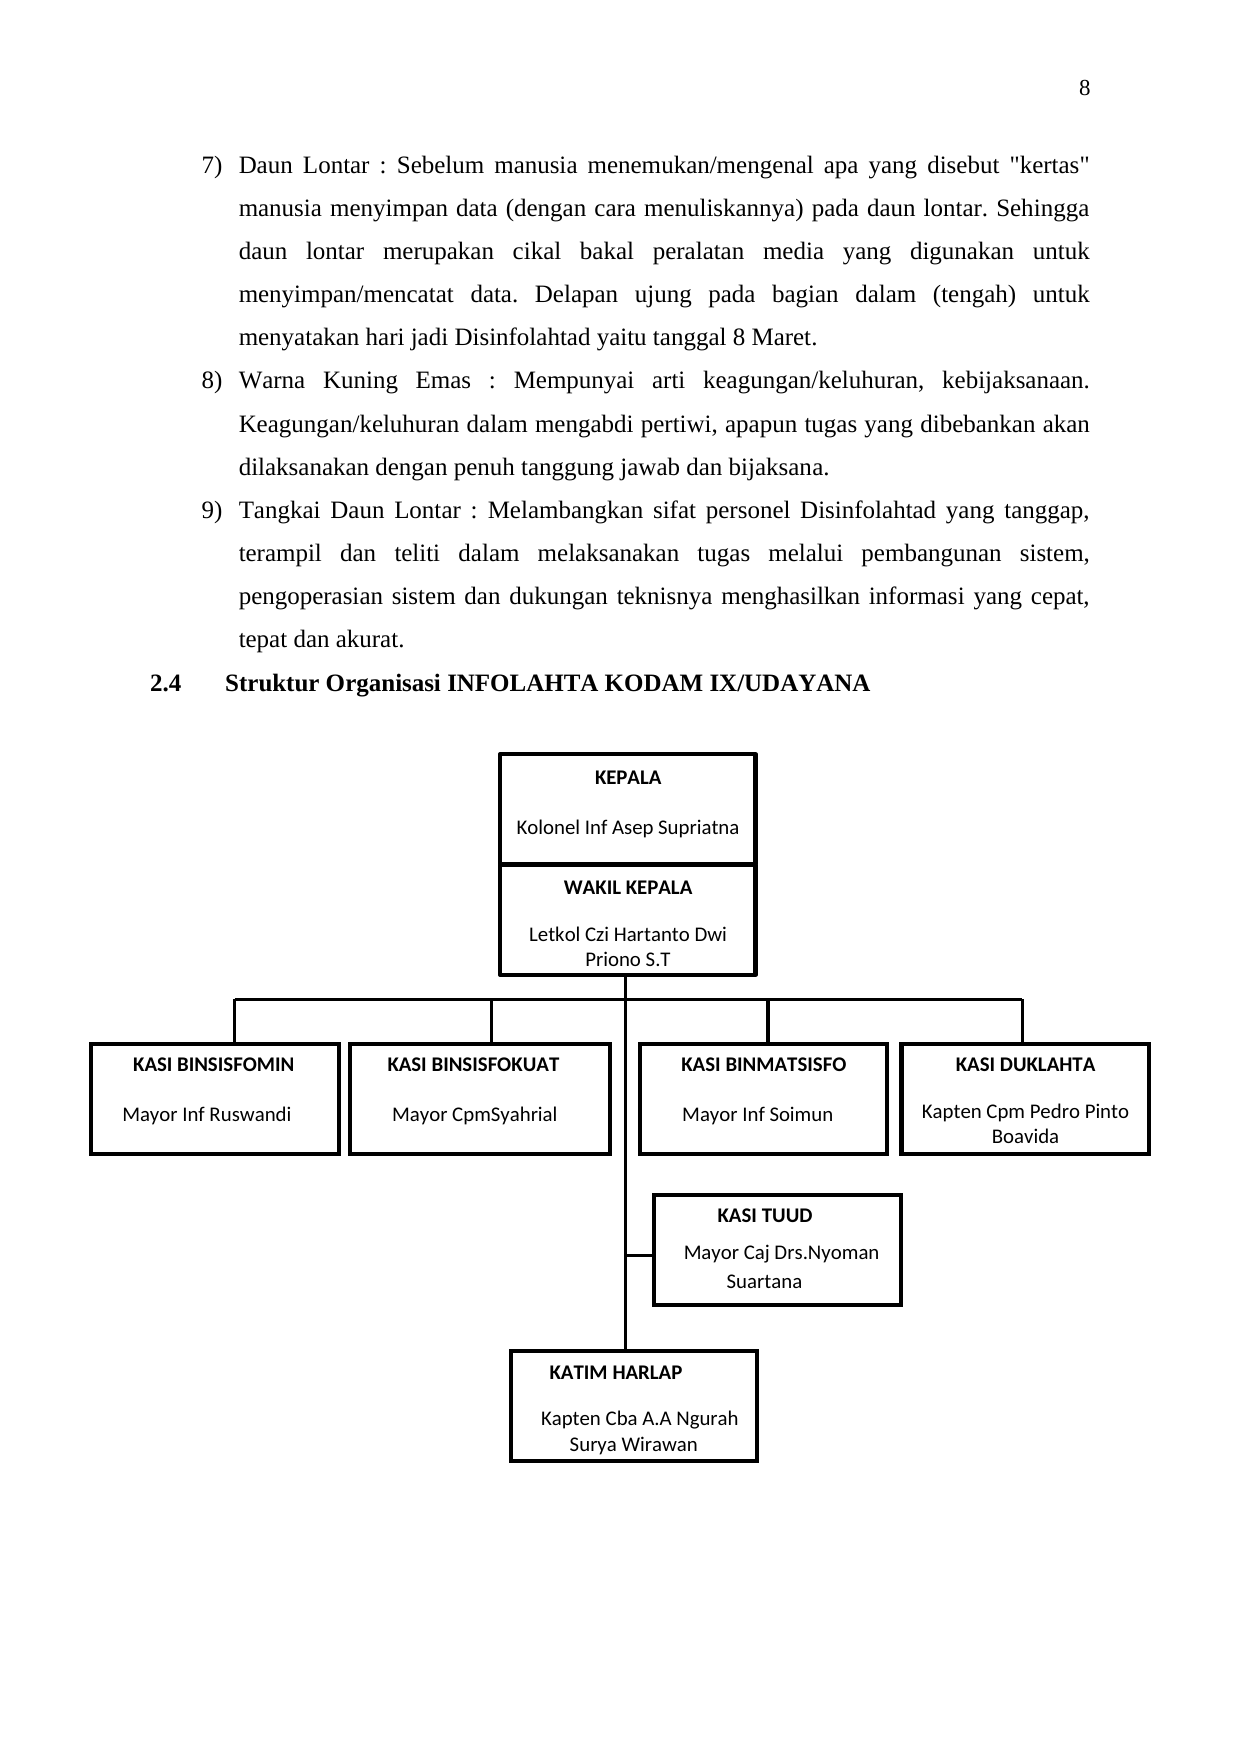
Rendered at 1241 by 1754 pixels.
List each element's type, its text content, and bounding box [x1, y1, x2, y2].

list Daun Lontar : Sebelum manusia menemukan/mengenal apa yang disebut "kertas" manusia menyimpan data (dengan cara menuliskannya) pada daun lontar. Sehingga daun lontar merupakan cikal bakal peralatan media yang digunakan untuk menyimpan/mencatat data. Delapan ujung pada bagian dalam (tengah) untuk menyatakan hari jadi Disinfolahtad yaitu tanggal 8 Maret. [201, 150, 1090, 351]
list Tangkai Daun Lontar : Melambangkan sifat personel Disinfolahtad yang tanggap, terampil dan teliti dalam melaksanakan tugas melalui pembangunan sistem, pengoperasian sistem dan dukungan teknisnya menghasilkan informasi yang cepat, tepat dan akurat. [201, 495, 1090, 653]
list Struktur Organisasi INFOLAHTA KODAM IX/UDAYANA [150, 668, 1090, 696]
list Warna Kuning Emas : Mempunyai arti keagungan/keluhuran, kebijaksanaan. Keagungan/keluhuran dalam mengabdi pertiwi, apapun tugas yang dibebankan akan dilaksanakan dengan penuh tanggung jawab dan bijaksana. [201, 366, 1090, 481]
